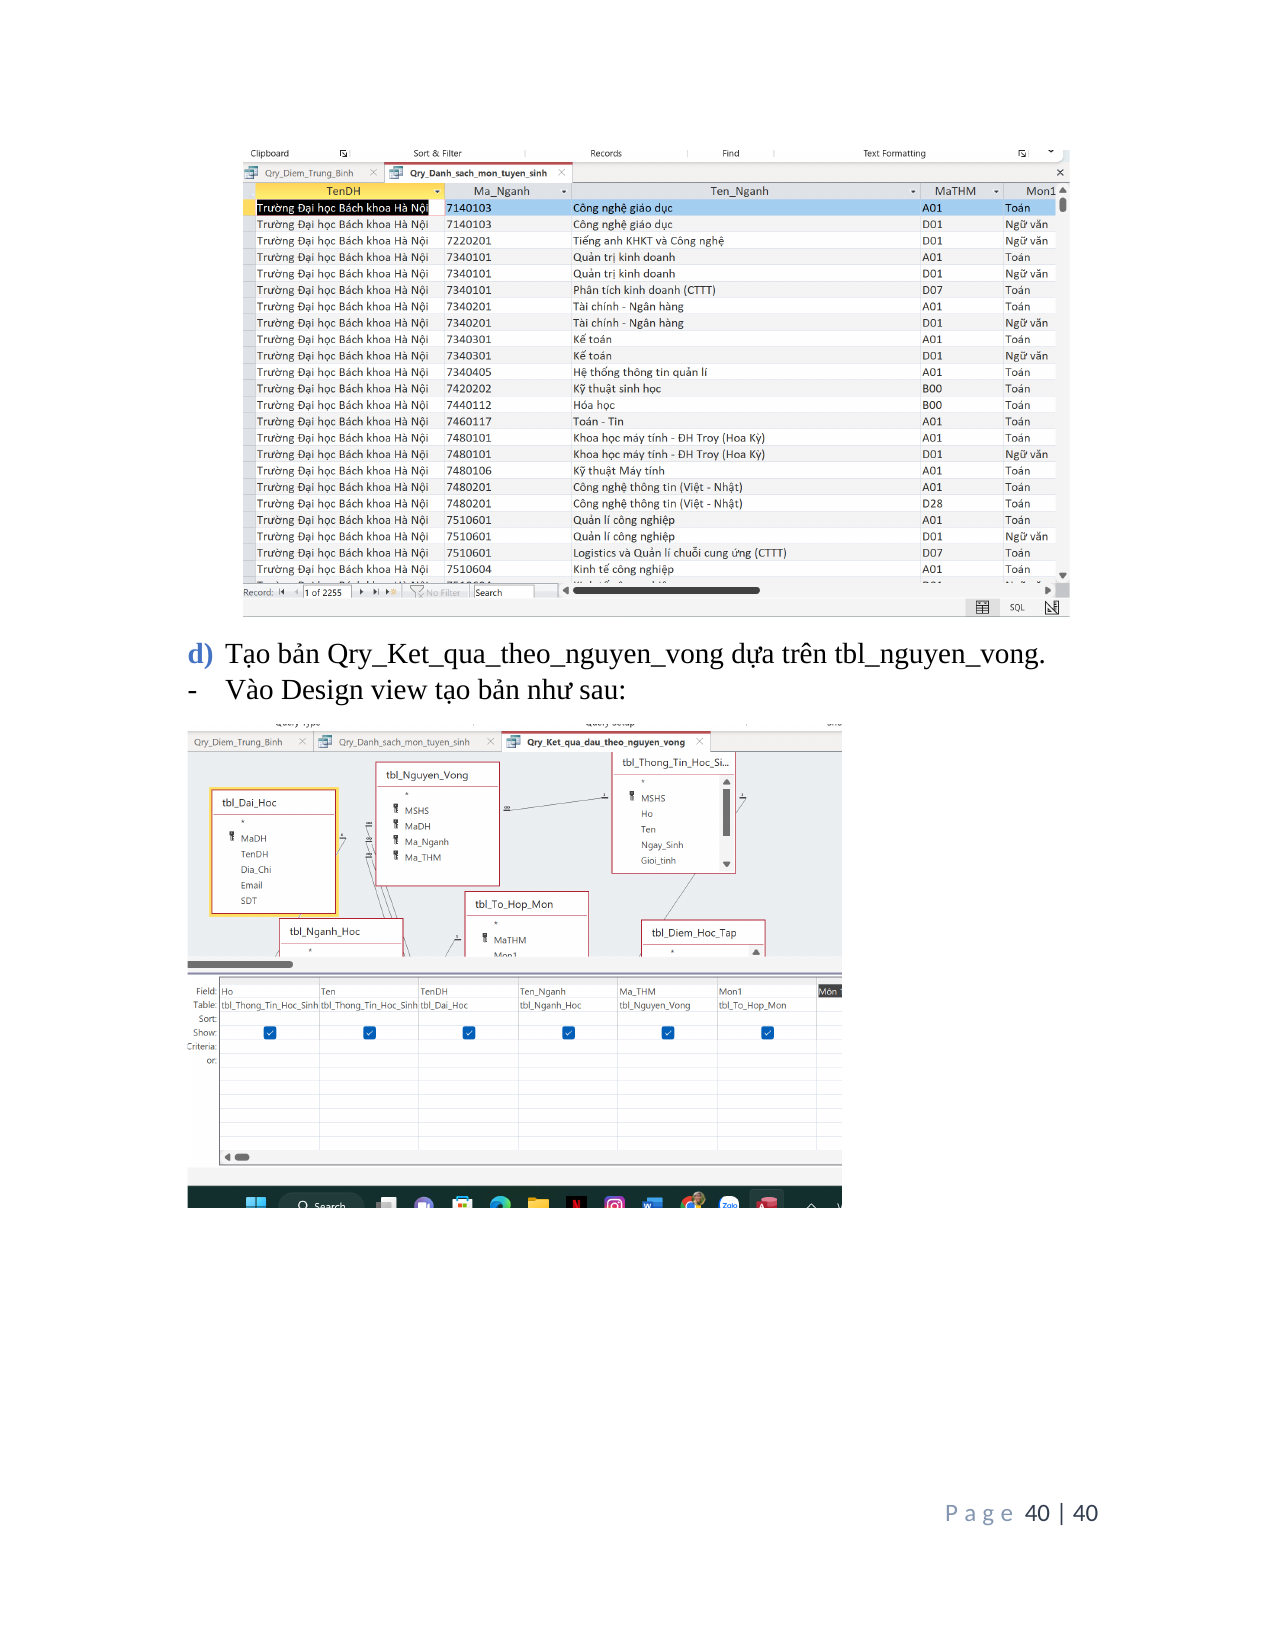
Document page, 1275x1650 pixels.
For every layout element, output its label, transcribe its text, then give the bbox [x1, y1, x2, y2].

picture [187, 724, 842, 1208]
list Tạo bản Qry_Ket_qua_theo_nguyen_vong dựa trên tbl_nguyen_vong. [187, 636, 1125, 669]
list Vào Design view tạo bản như sau: [187, 672, 1125, 706]
picture [243, 150, 1070, 617]
